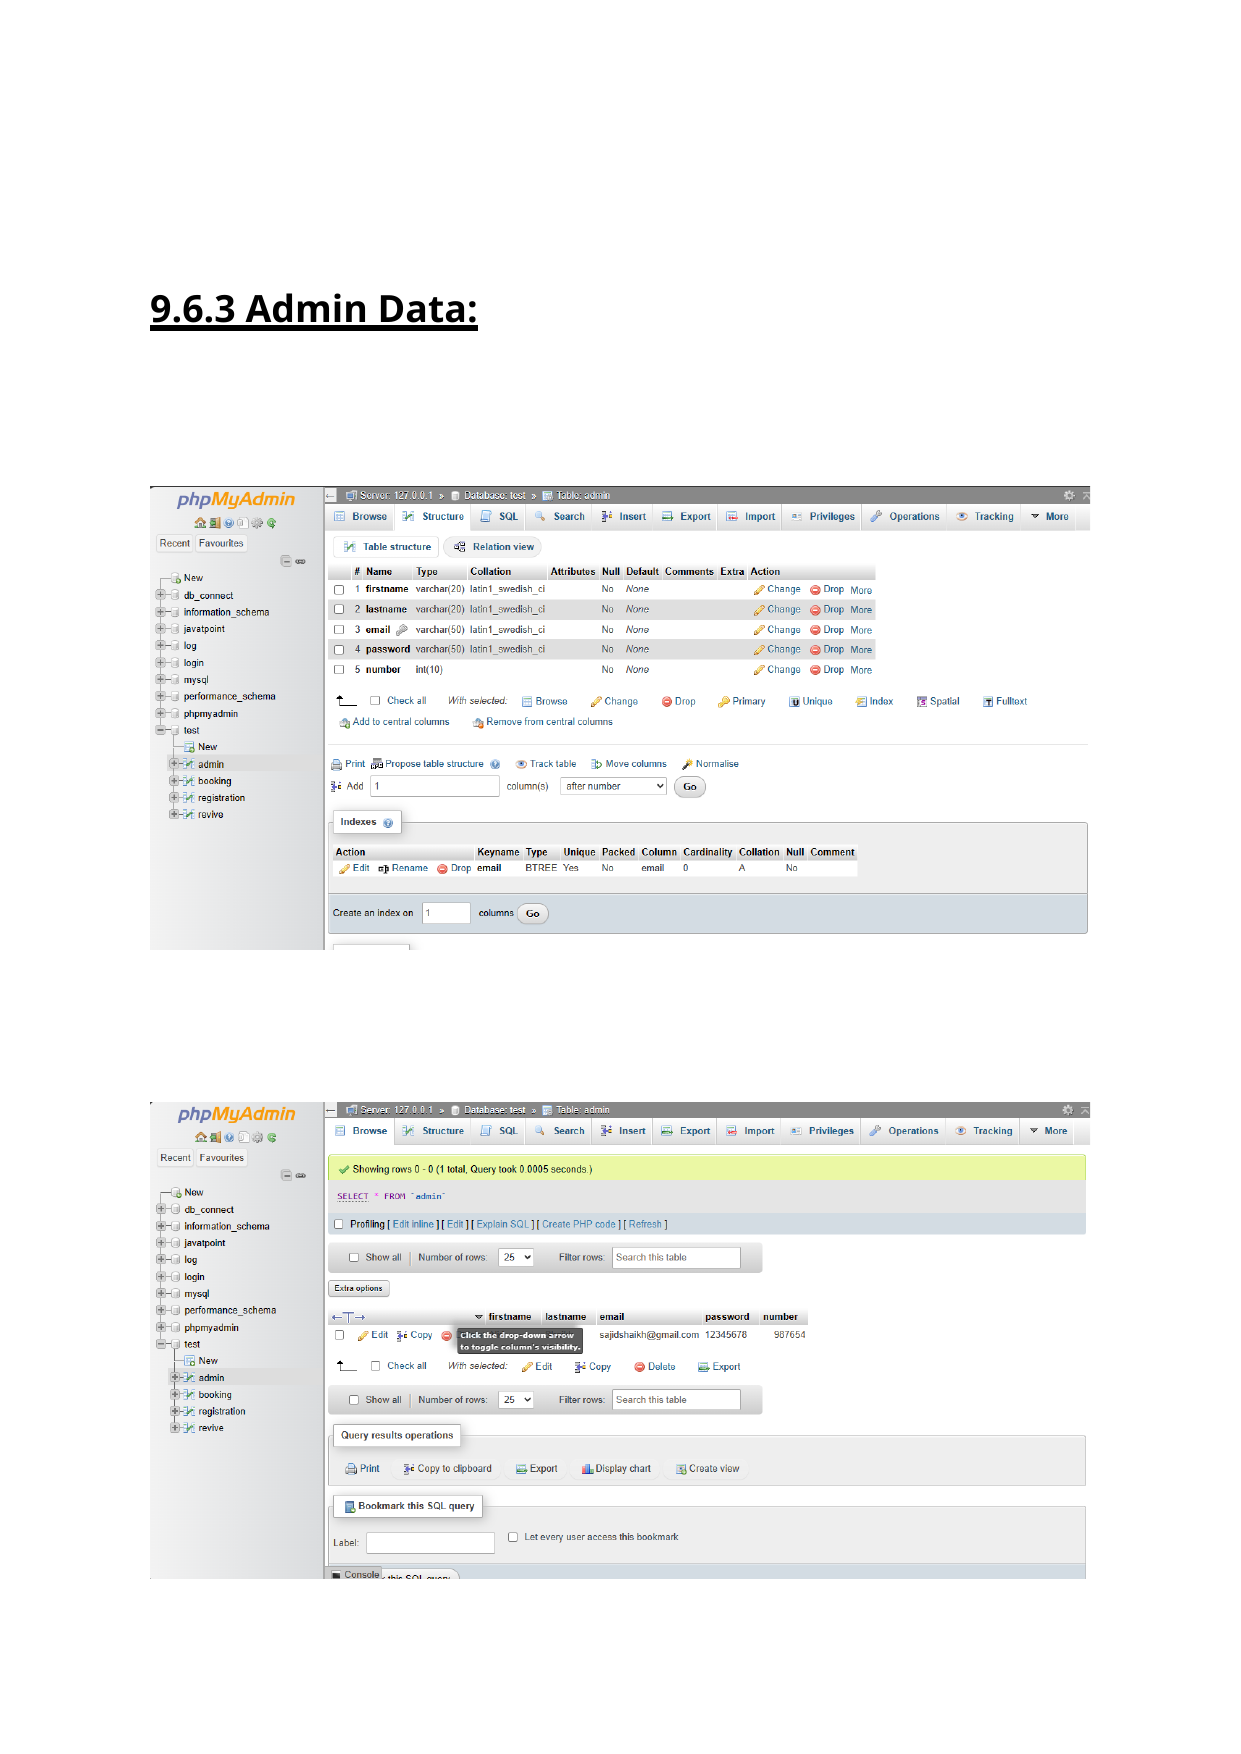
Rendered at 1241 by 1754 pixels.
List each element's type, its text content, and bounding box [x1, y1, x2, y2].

text 9.6.3 Admin Data: [150, 282, 1090, 333]
picture [150, 486, 1091, 950]
picture [150, 1102, 1091, 1579]
